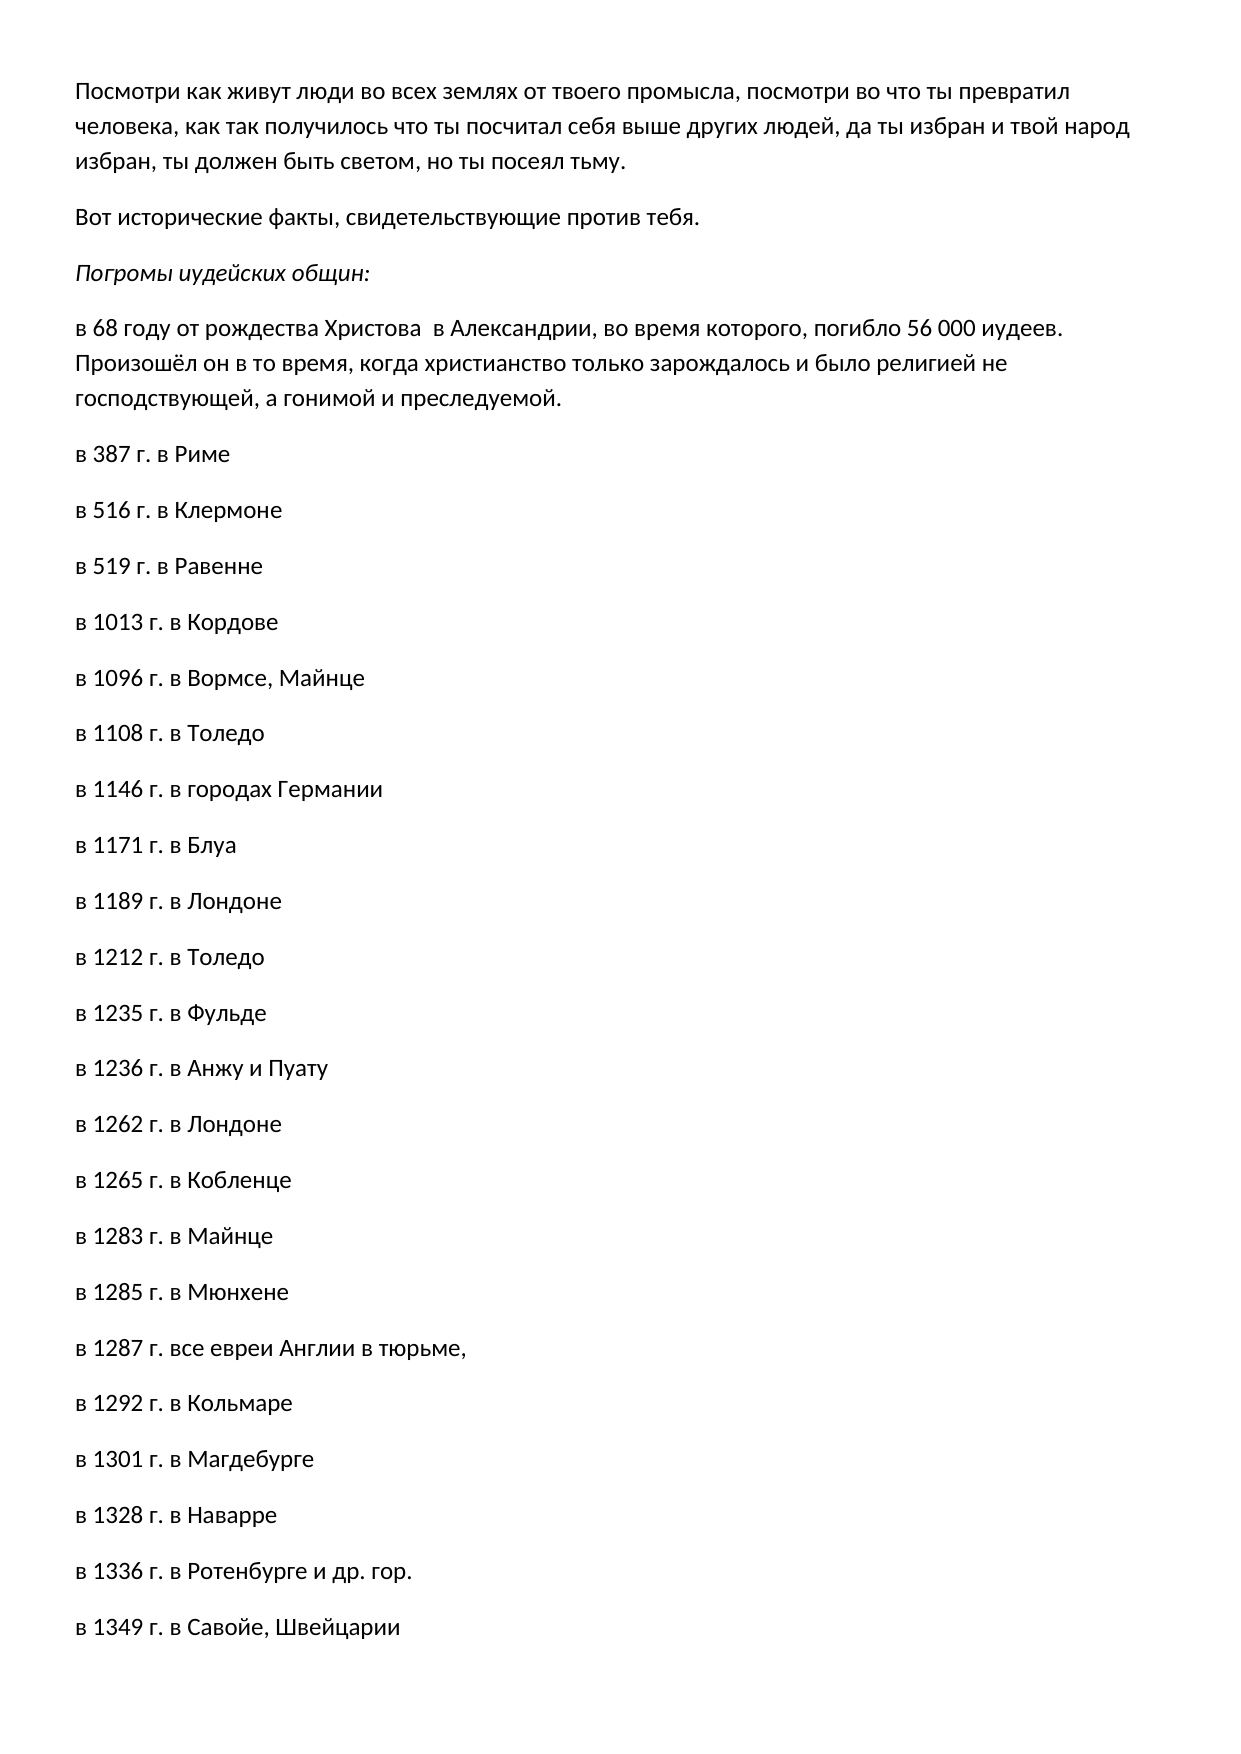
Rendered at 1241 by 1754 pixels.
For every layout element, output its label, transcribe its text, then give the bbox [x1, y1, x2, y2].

text в 1336 г. в Ротенбурге и др. гор. [75, 1555, 1165, 1586]
text Погромы иудейских общин: [75, 257, 1165, 287]
text в 1265 г. в Кобленце [75, 1164, 1165, 1195]
text в 1171 г. в Блуа [75, 829, 1165, 860]
text в 68 году от рождества Христова в Александрии, во время которого, погибло 56 000 иудеев. Произошёл он в то время, когда христианство только зарождалось и было религией не господствующей, а гонимой и преследуемой. [75, 312, 1165, 413]
text в 1285 г. в Мюнхене [75, 1276, 1165, 1306]
text в 1189 г. в Лондоне [75, 885, 1165, 916]
text в 519 г. в Равенне [75, 550, 1165, 581]
text Посмотри как живут люди во всех землях от твоего промысла, посмотри во что ты превратил человека, как так получилось что ты посчитал себя выше других людей, да ты избран и твой народ избран, ты должен быть светом, но ты посеял тьму. [75, 75, 1165, 176]
text в 1283 г. в Майнце [75, 1220, 1165, 1251]
text в 1262 г. в Лондоне [75, 1108, 1165, 1139]
text в 516 г. в Клермоне [75, 494, 1165, 525]
text в 1328 г. в Наварре [75, 1499, 1165, 1530]
text в 1146 г. в городах Германии [75, 773, 1165, 804]
text в 1349 г. в Савойе, Швейцарии [75, 1611, 1165, 1641]
text в 387 г. в Риме [75, 438, 1165, 469]
text в 1301 г. в Магдебурге [75, 1443, 1165, 1474]
text Вот исторические факты, свидетельствующие против тебя. [75, 201, 1165, 231]
text в 1096 г. в Вормсе, Майнце [75, 662, 1165, 692]
text в 1013 г. в Кордове [75, 606, 1165, 636]
text в 1212 г. в Толедо [75, 941, 1165, 971]
text в 1287 г. все евреи Англии в тюрьме, [75, 1332, 1165, 1362]
text в 1236 г. в Анжу и Пуату [75, 1052, 1165, 1083]
text в 1292 г. в Кольмаре [75, 1387, 1165, 1418]
text в 1235 г. в Фульде [75, 997, 1165, 1027]
text в 1108 г. в Толедо [75, 717, 1165, 748]
